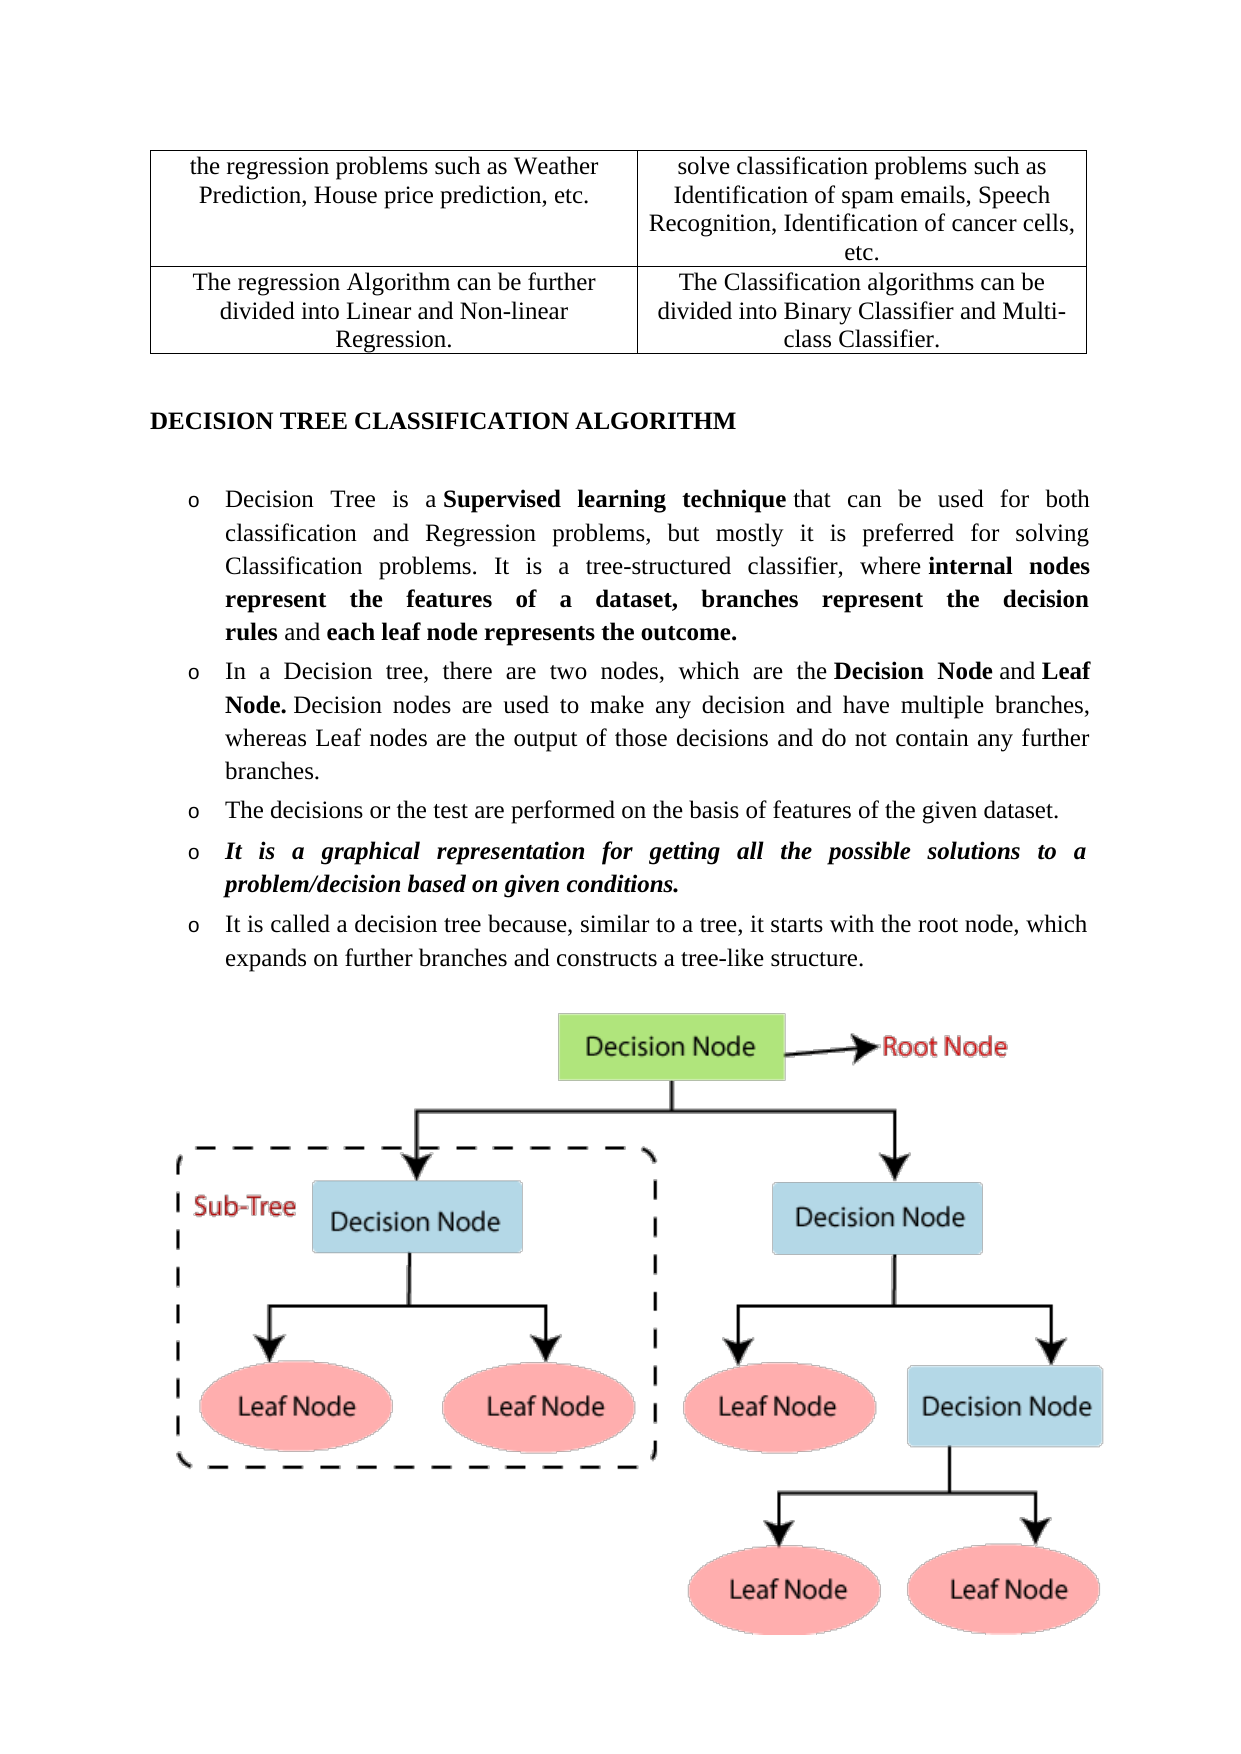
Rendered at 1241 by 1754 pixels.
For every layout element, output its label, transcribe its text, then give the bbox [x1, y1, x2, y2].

subtitle DECISION TREE CLASSIFICATION ALGORITHM [150, 402, 1090, 434]
list Decision Tree is a Supervised learning technique that can be used for both classification and Regression problems, but mostly it is preferred for solving Classification problems. It is a tree-structured classifier, where internal nodes represent the features of a dataset, branches represent the decision rules and each leaf node represents the outcome. [187, 484, 1090, 646]
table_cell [638, 151, 1086, 266]
list In a Decision tree, there are two nodes, which are the Decision Node and Leaf Node. Decision nodes are used to make any decision and have multiple branches, whereas Leaf nodes are the output of those decisions and do not contain any further branches. [187, 656, 1090, 785]
list It is a graphical representation for getting all the possible solutions to a problem/decision based on given conditions. [187, 836, 1090, 898]
table_cell The regression Algorithm can be further divided into Linear and Non-linear Regression. [151, 267, 637, 353]
table_cell The Classification algorithms can be divided into Binary Classifier and Multi-class Classifier. [638, 267, 1086, 353]
list The decisions or the test are performed on the basis of features of the given dataset. [187, 796, 1090, 825]
picture [172, 1009, 1110, 1635]
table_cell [151, 151, 637, 266]
list It is called a decision tree because, similar to a tree, it starts with the root node, which expands on further branches and constructs a tree-like structure. [187, 909, 1090, 971]
